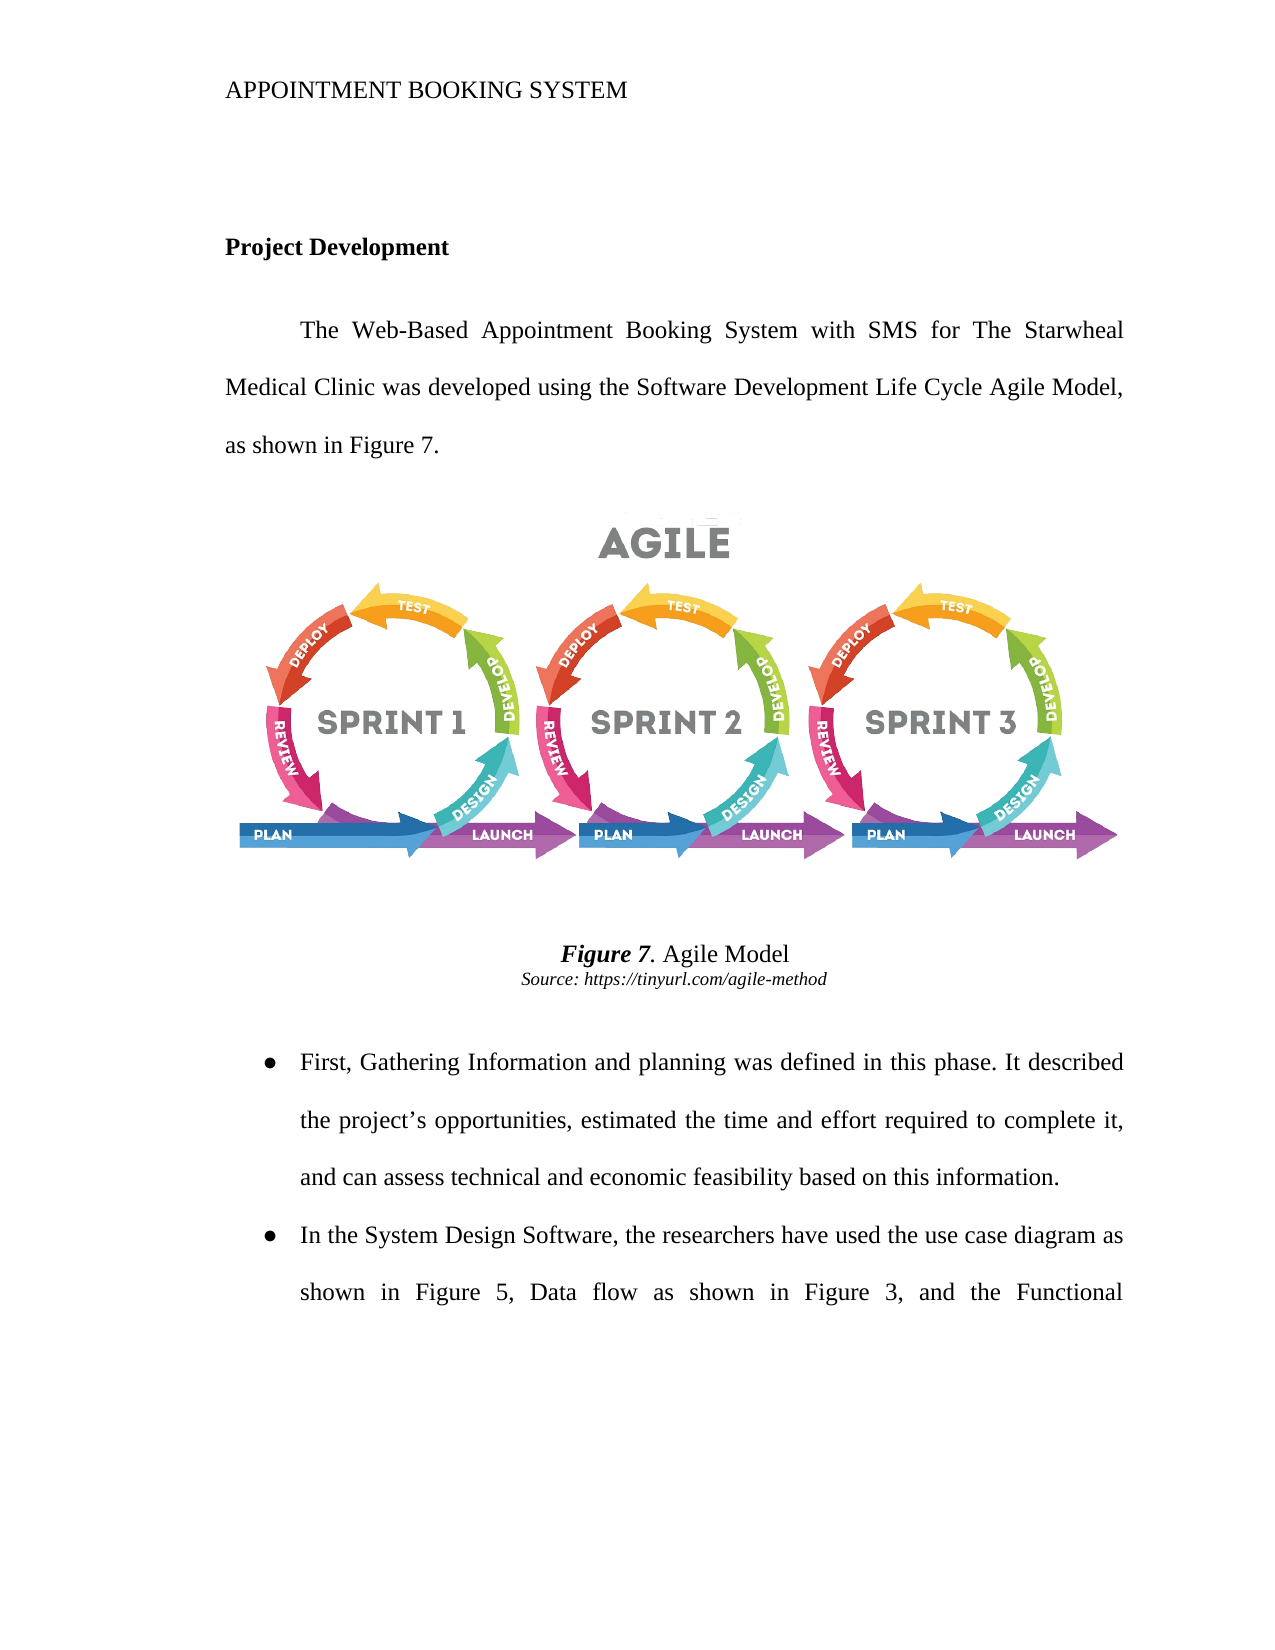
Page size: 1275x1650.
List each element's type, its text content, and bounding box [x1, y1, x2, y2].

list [262, 1220, 1125, 1306]
text Source: https://tinyurl.com/agile-method [225, 968, 1125, 989]
text The Web-Based Appointment Booking System with SMS for The Starwheal Medical Clinic was developed using the Software Development Life Cycle Agile Model, as shown in Figure 7. [225, 315, 1125, 459]
text Figure 7. Agile Model [225, 939, 1125, 968]
picture [225, 512, 1125, 888]
list First, Gathering Information and planning was defined in this phase. It described the project’s opportunities, estimated the time and effort required to complete it, and can assess technical and economic feasibility based on this information. [262, 1047, 1125, 1191]
text Project Development [225, 232, 1125, 261]
